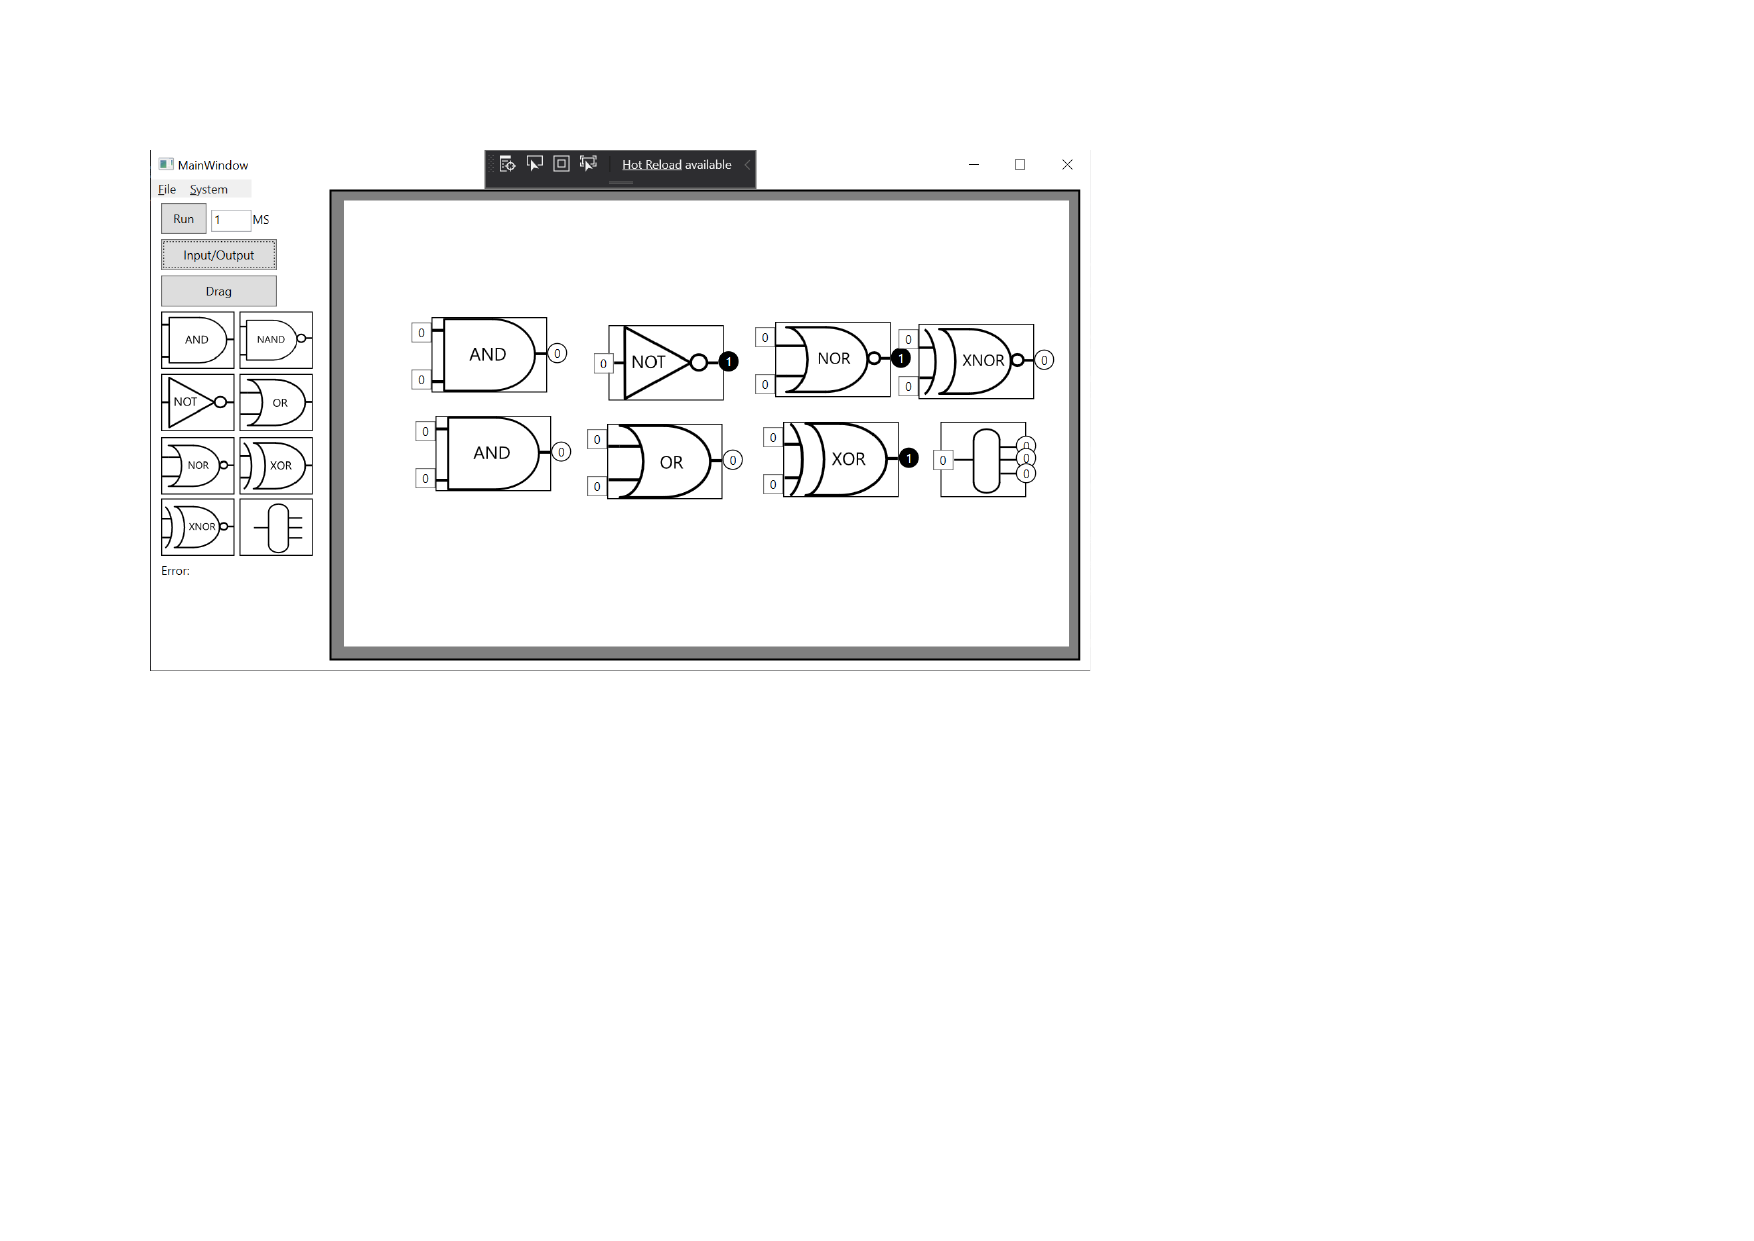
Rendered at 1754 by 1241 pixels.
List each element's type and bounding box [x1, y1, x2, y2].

picture [150, 150, 1091, 671]
